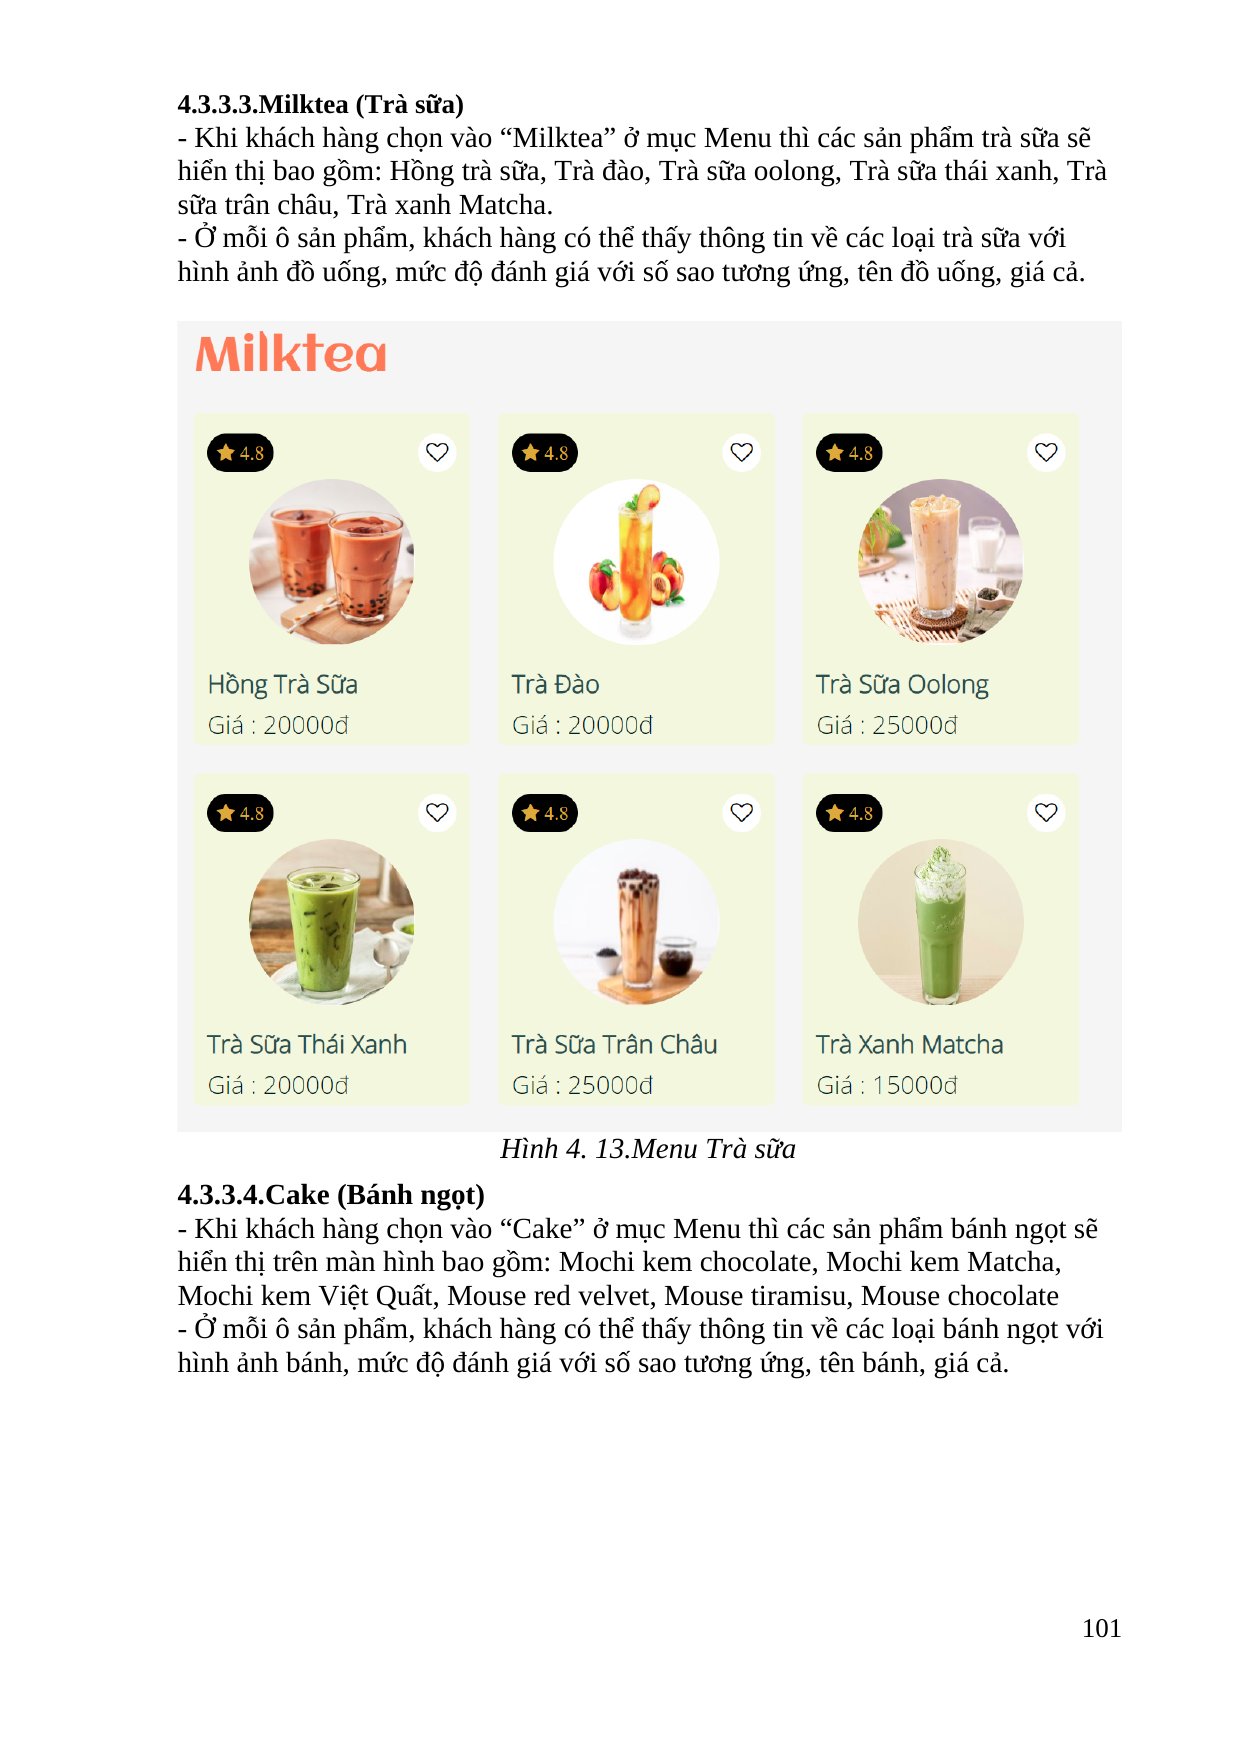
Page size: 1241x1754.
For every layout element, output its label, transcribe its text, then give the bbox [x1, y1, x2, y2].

text - Ở mỗi ô sản phẩm, khách hàng có thể thấy thông tin về các loại bánh ngọt với hình ảnh bánh, mức độ đánh giá với số sao tương ứng, tên bánh, giá cả. [177, 1312, 1122, 1379]
text - Khi khách hàng chọn vào “Cake” ở mục Menu thì các sản phẩm bánh ngọt sẽ hiển thị trên màn hình bao gồm: Mochi kem chocolate, Mochi kem Matcha, Mochi kem Việt Quất, Mouse red velvet, Mouse tiramisu, Mouse chocolate [177, 1211, 1122, 1312]
picture [177, 321, 1122, 1132]
text - Khi khách hàng chọn vào “Milktea” ở mục Menu thì các sản phẩm trà sữa sẽ hiển thị bao gồm: Hồng trà sữa, Trà đào, Trà sữa oolong, Trà sữa thái xanh, Trà sữa trân châu, Trà xanh Matcha. [177, 120, 1122, 220]
subtitle 4.3.3.3.Milktea (Trà sữa) [177, 89, 1122, 120]
text - Ở mỗi ô sản phẩm, khách hàng có thể thấy thông tin về các loại trà sữa với hình ảnh đồ uống, mức độ đánh giá với số sao tương ứng, tên đồ uống, giá cả. [177, 220, 1122, 287]
text Hình 4. 13.Menu Trà sữa [177, 1132, 1122, 1165]
subtitle 4.3.3.4.Cake (Bánh ngọt) [177, 1177, 1122, 1211]
